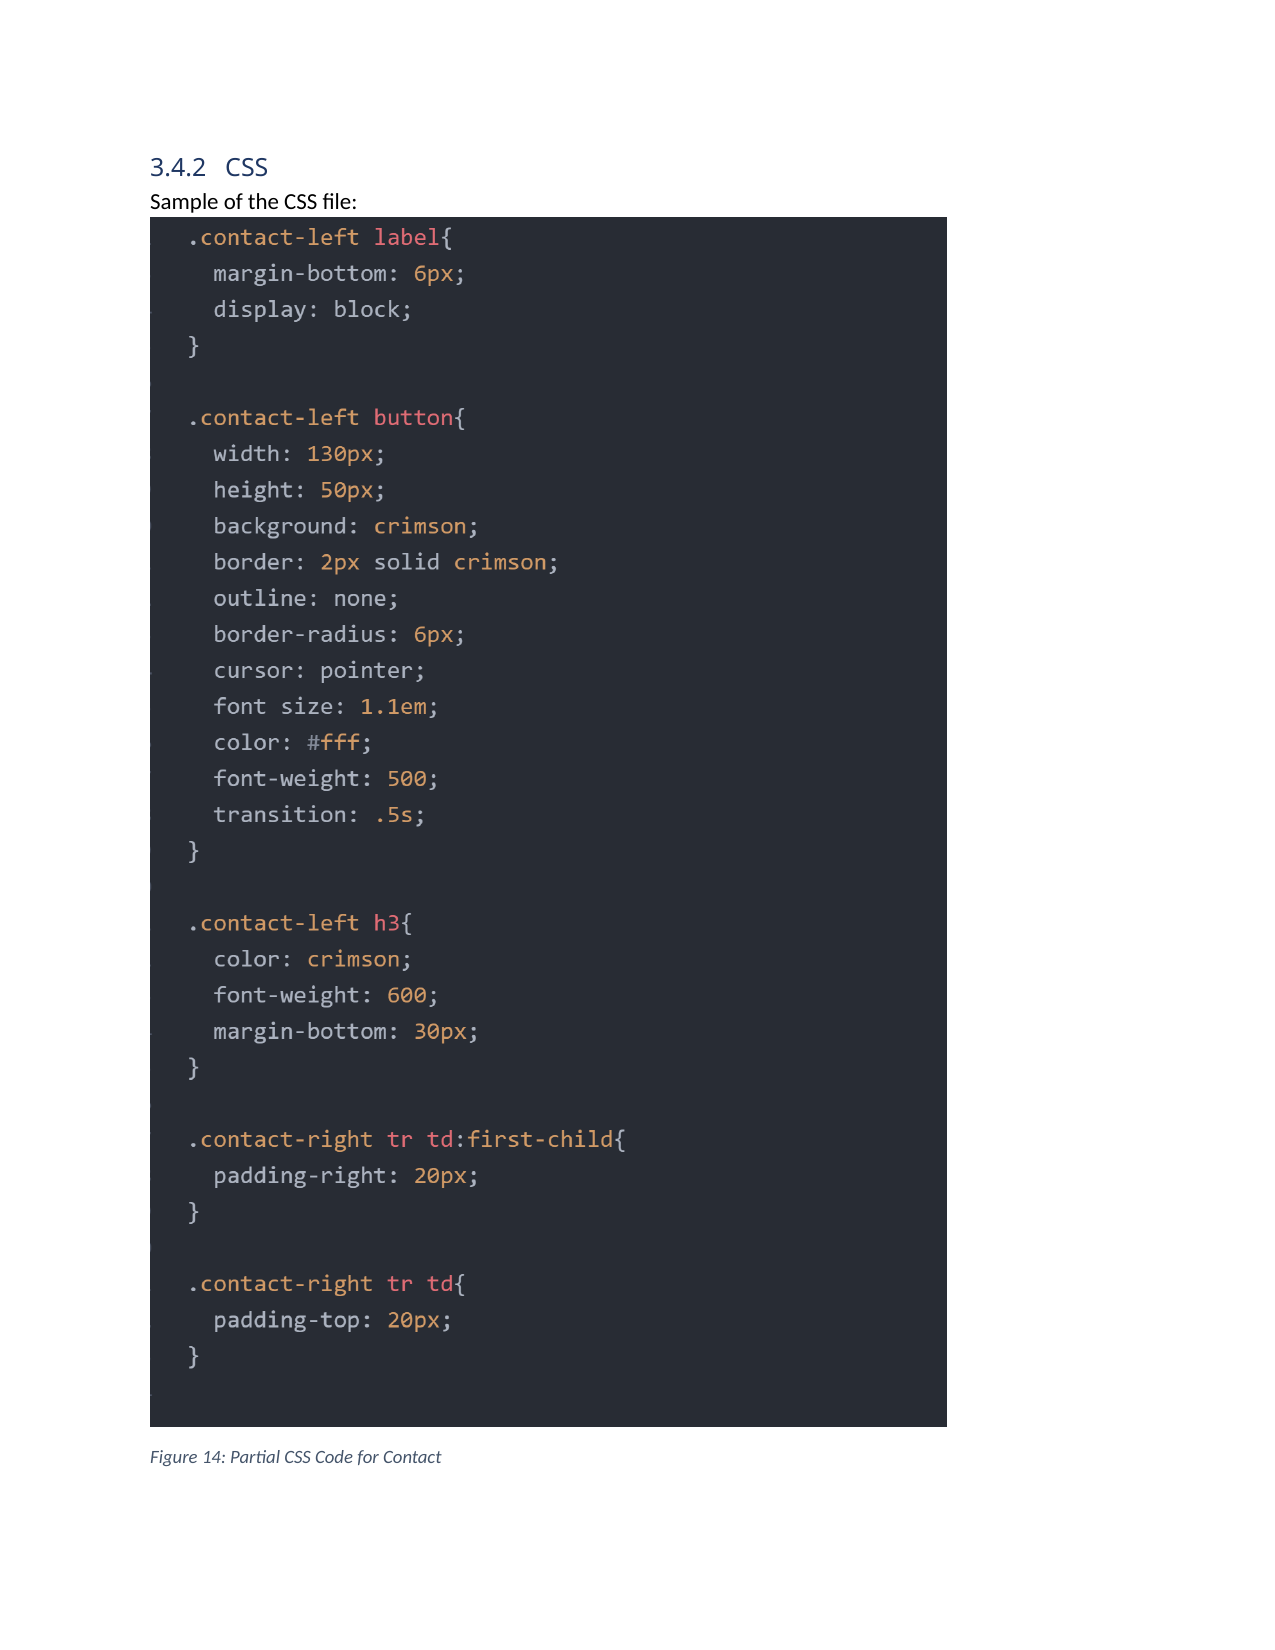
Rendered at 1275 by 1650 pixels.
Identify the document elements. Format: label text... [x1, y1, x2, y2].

subtitle CSS [150, 150, 1125, 184]
text Figure 14: Partial CSS Code for Contact [150, 1445, 1125, 1468]
picture [150, 217, 947, 1427]
